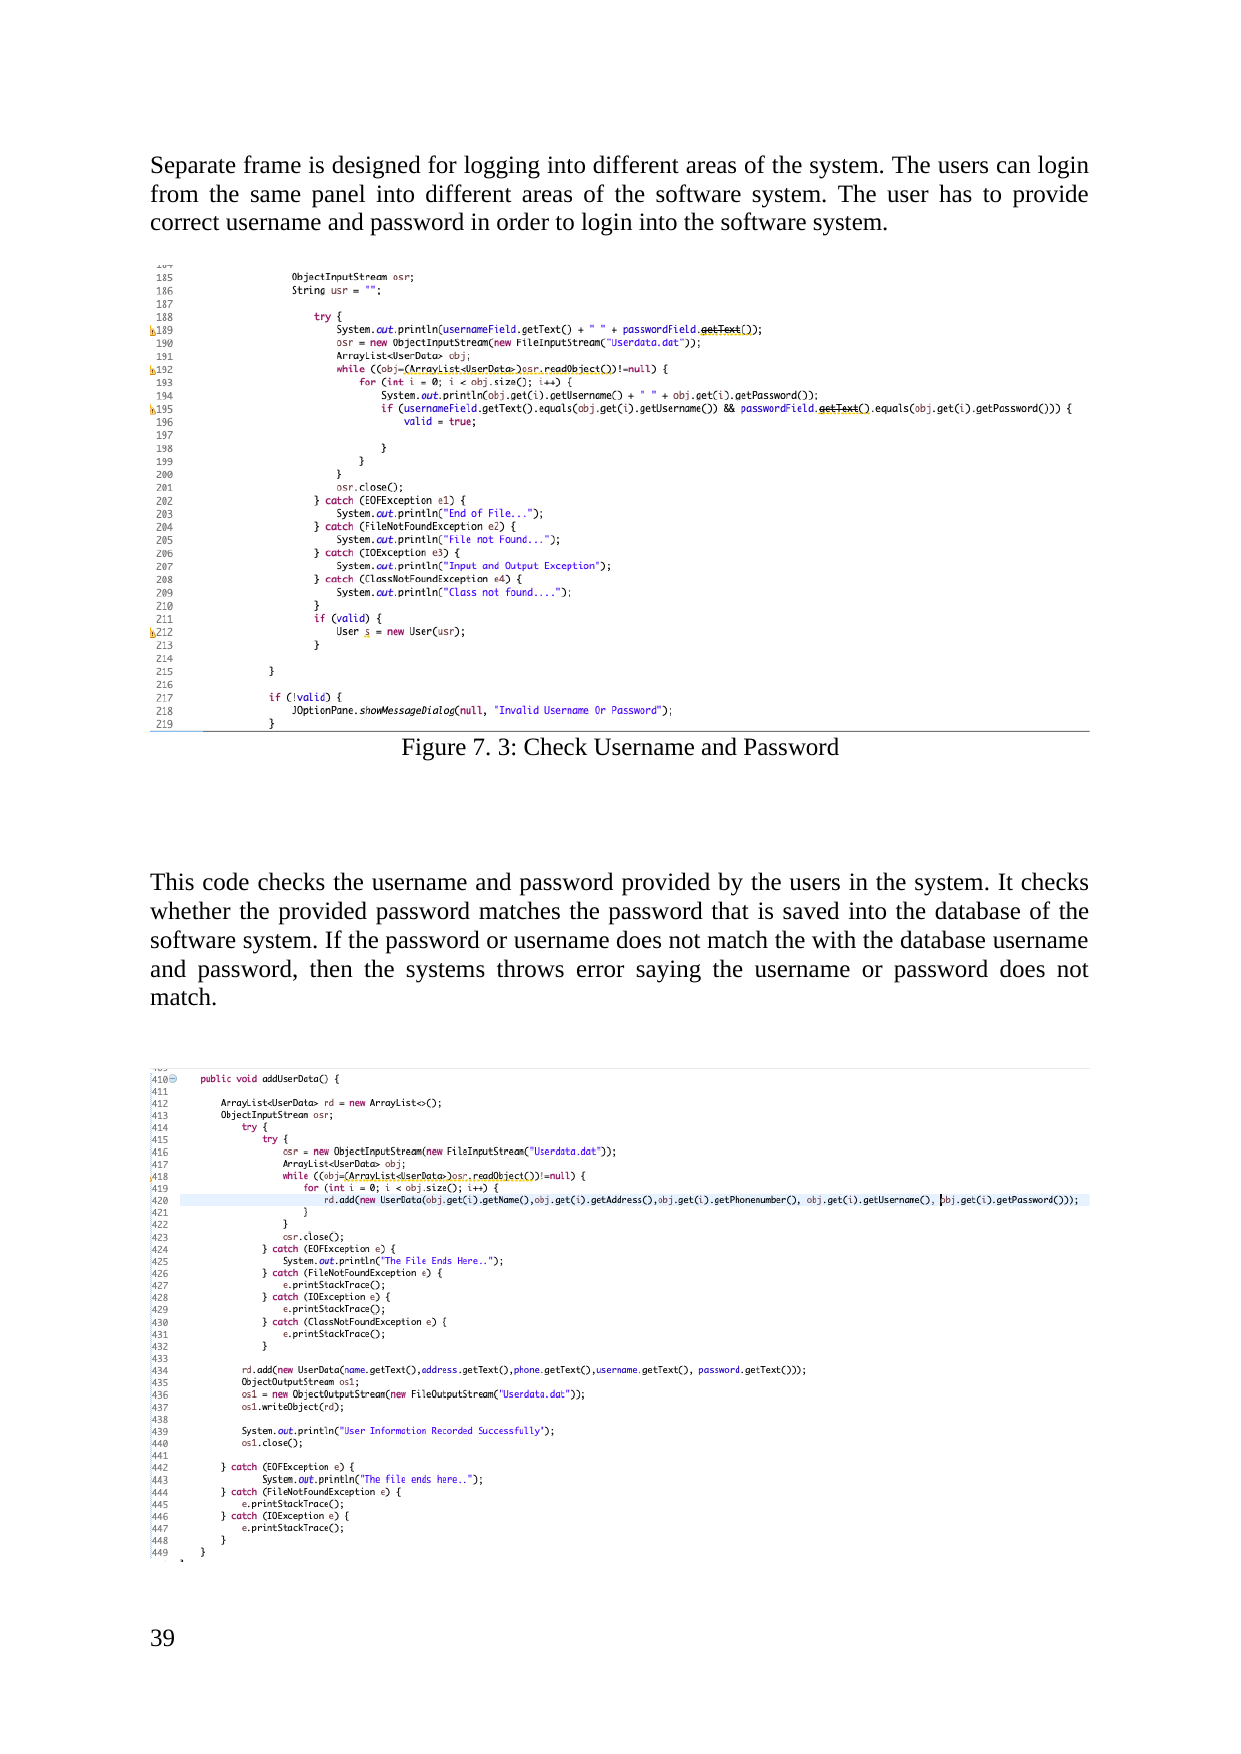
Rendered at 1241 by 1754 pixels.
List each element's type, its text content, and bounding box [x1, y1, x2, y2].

text Separate frame is designed for logging into different areas of the system. The users can login from the same panel into different areas of the software system. The user has to provide correct username and password in order to login into the software system. [150, 150, 1090, 236]
text This code checks the username and password provided by the users in the system. It checks whether the provided password matches the password that is saved into the database of the software system. If the password or username does not match the with the database username and password, then the systems throws error saying the username or password does not match. [150, 867, 1090, 1011]
picture [150, 265, 1090, 732]
text Figure 7. 3: Check Username and Password [150, 732, 1090, 760]
picture [150, 1068, 1090, 1562]
